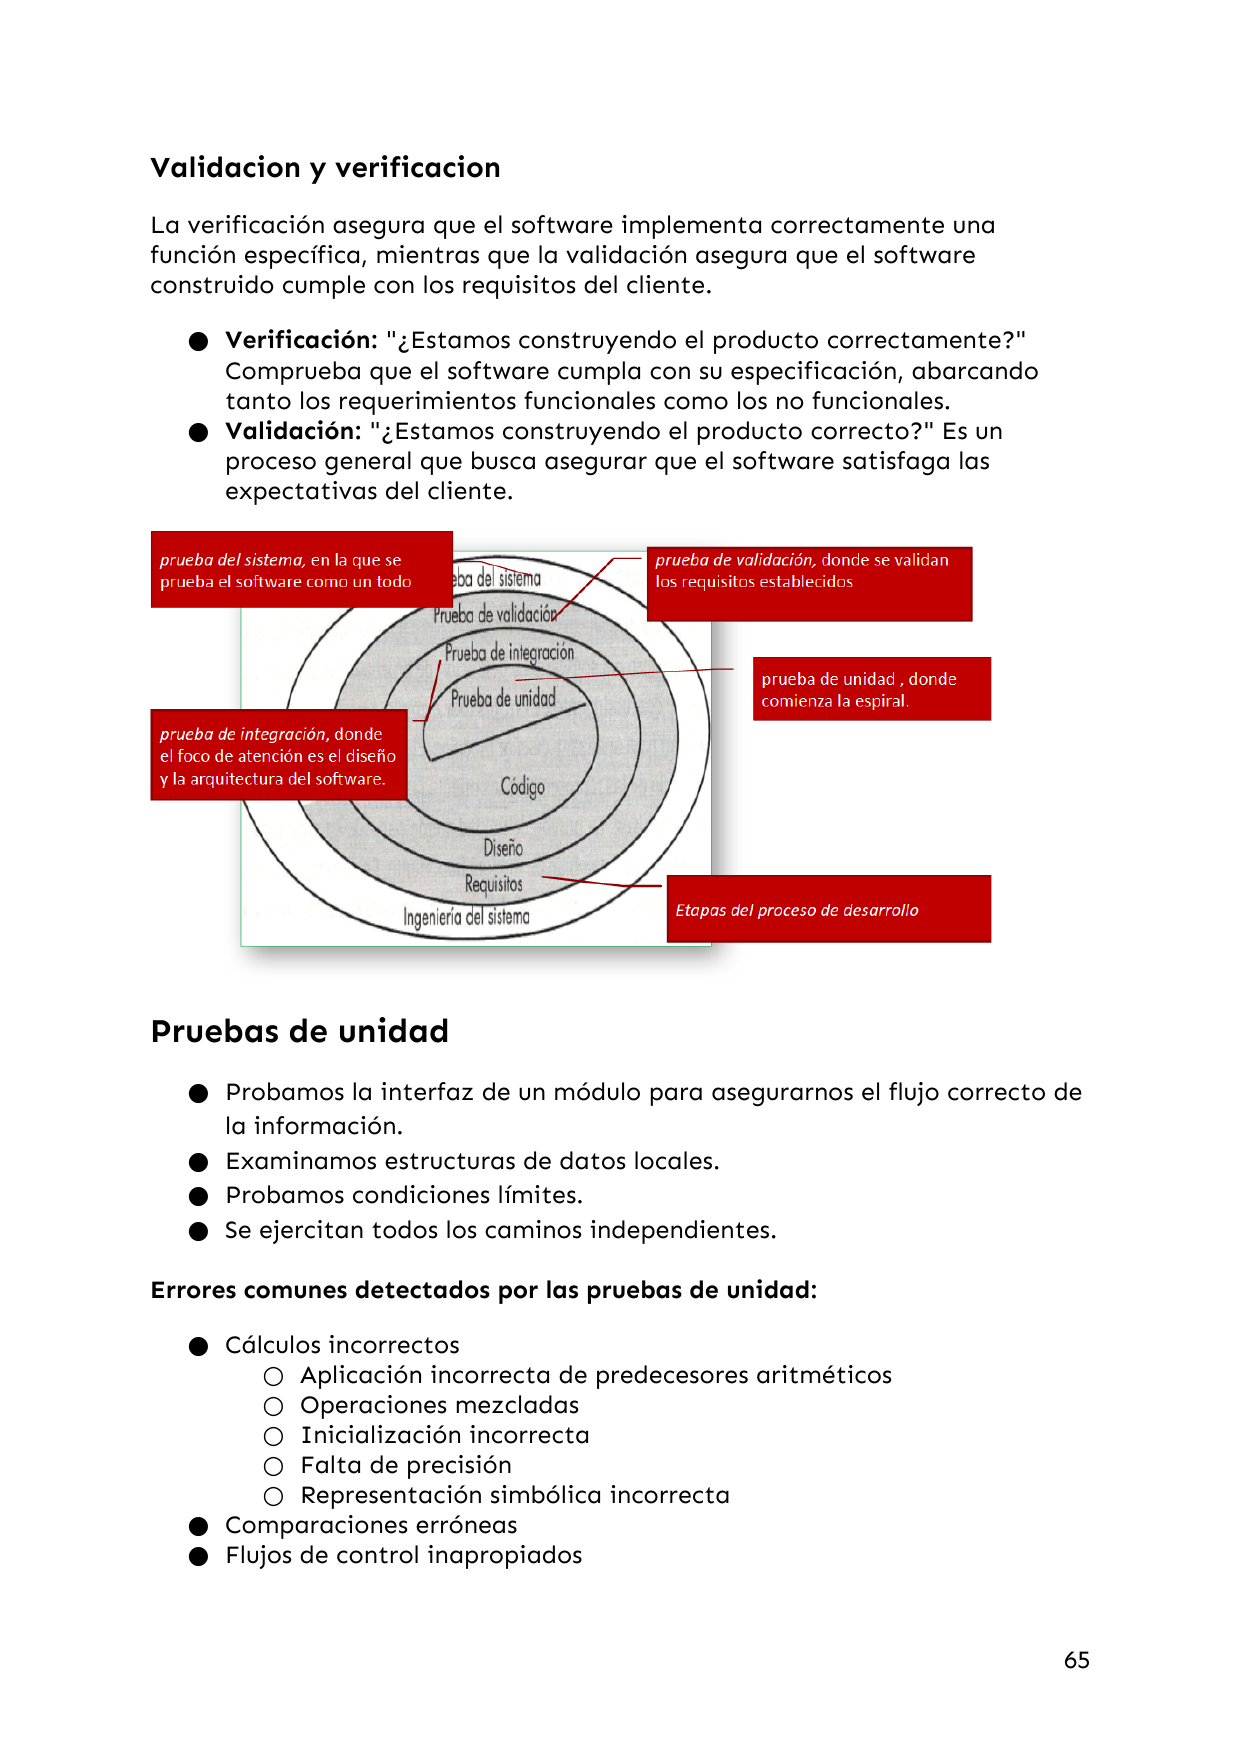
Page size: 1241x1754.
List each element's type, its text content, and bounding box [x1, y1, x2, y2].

text Errores comunes detectados por las pruebas de unidad: [150, 1274, 1090, 1305]
text La verificación asegura que el software implementa correctamente una función específica, mientras que la validación asegura que el software construido cumple con los requisitos del cliente. [150, 210, 1090, 300]
picture [150, 531, 992, 982]
list Operaciones mezcladas [262, 1390, 1090, 1420]
subtitle Validacion y verificacion [150, 150, 1090, 185]
list Se ejercitan todos los caminos independientes. [187, 1215, 1090, 1245]
subtitle Pruebas de unidad [150, 1012, 1090, 1052]
list Representación simbólica incorrecta [262, 1480, 1090, 1510]
list Comparaciones erróneas [187, 1510, 1090, 1540]
list Cálculos incorrectos [187, 1330, 1090, 1360]
list Inicialización incorrecta [262, 1420, 1090, 1450]
list Probamos la interfaz de un módulo para asegurarnos el flujo correcto de la información. [187, 1077, 1090, 1141]
list Aplicación incorrecta de predecesores aritméticos [262, 1360, 1090, 1390]
list Flujos de control inapropiados [187, 1540, 1090, 1571]
list Examinamos estructuras de datos locales. [187, 1146, 1090, 1176]
list Probamos condiciones límites. [187, 1180, 1090, 1211]
list Validación: "¿Estamos construyendo el producto correcto?" Es un proceso general que busca asegurar que el software satisfaga las expectativas del cliente. [187, 416, 1090, 506]
list Verificación: "¿Estamos construyendo el producto correctamente?" Comprueba que el software cumpla con su especificación, abarcando tanto los requerimientos funcionales como los no funcionales. [187, 325, 1090, 416]
list Falta de precisión [262, 1450, 1090, 1480]
